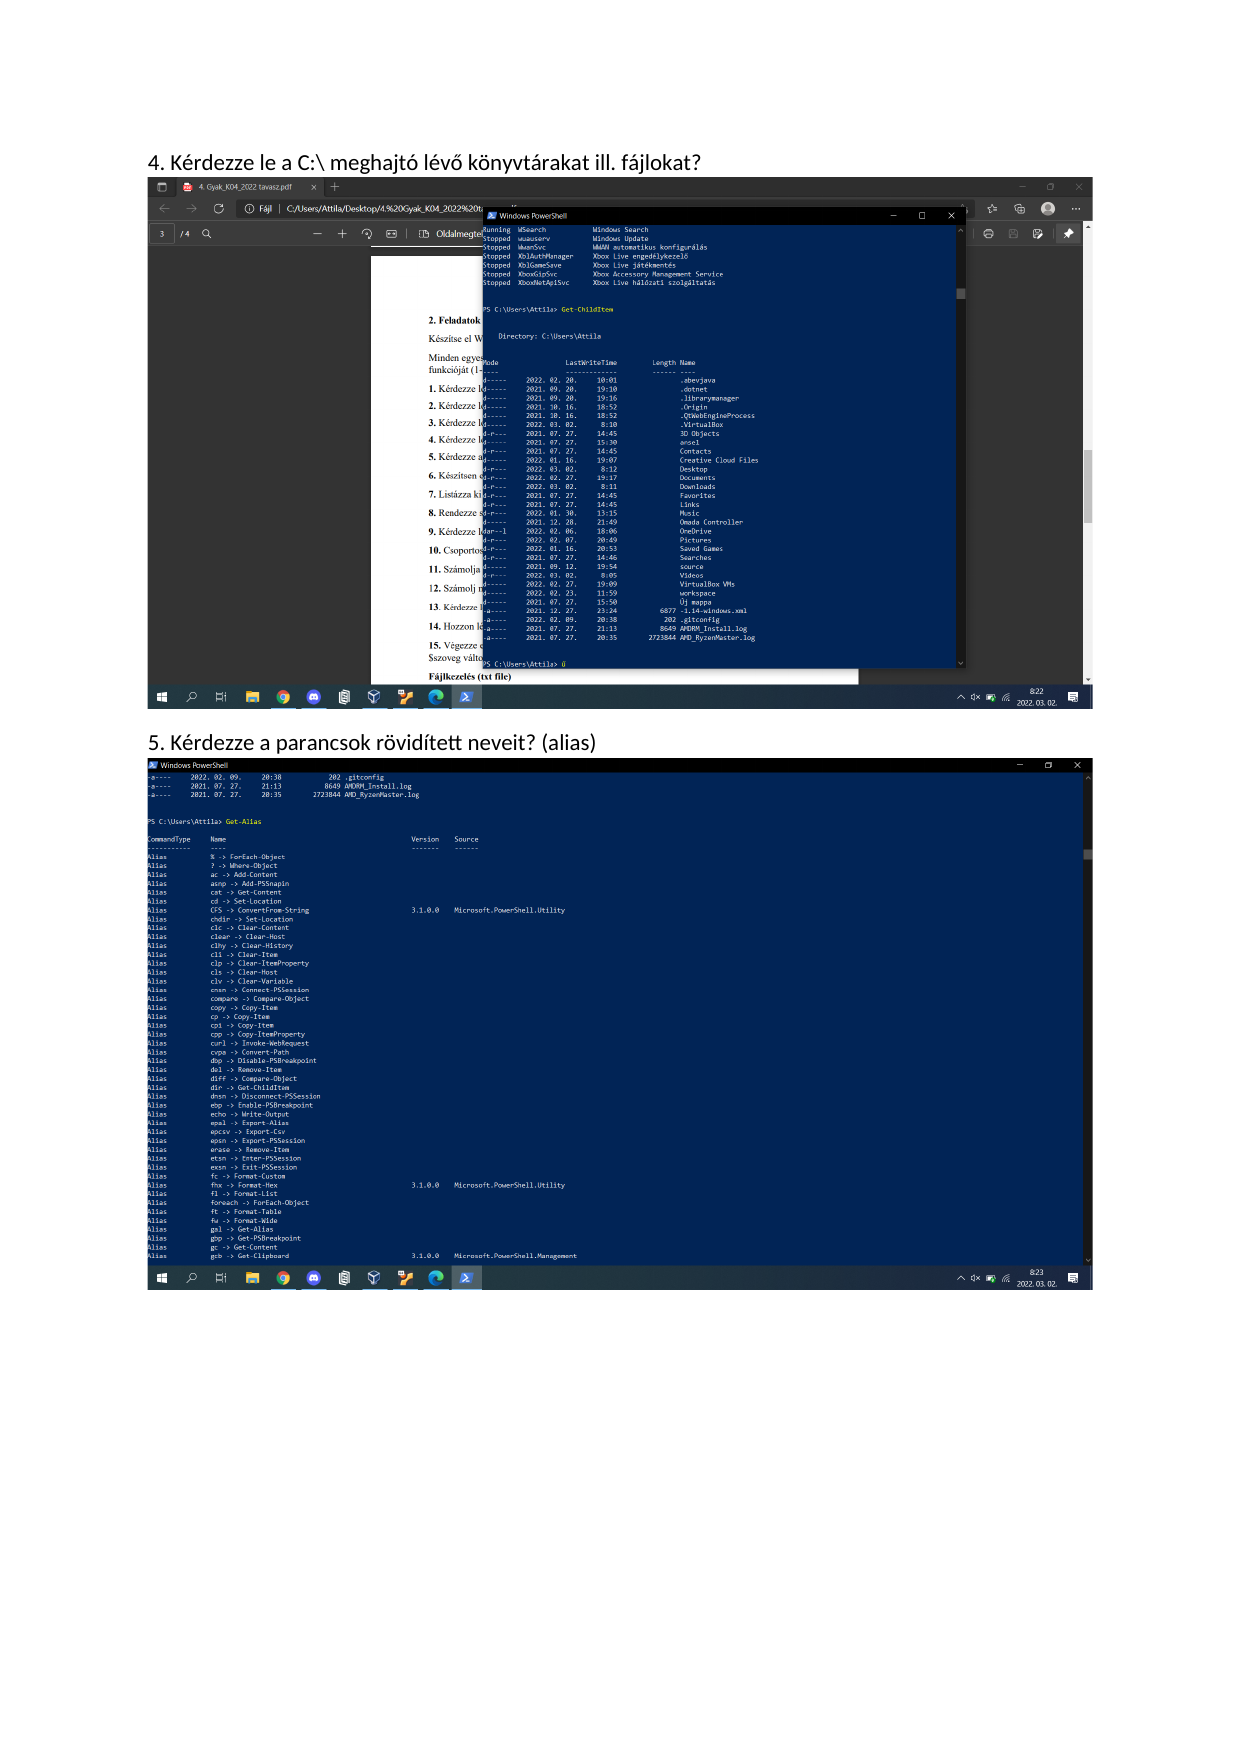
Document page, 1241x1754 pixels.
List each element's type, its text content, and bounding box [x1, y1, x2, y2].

text 5. Kérdezze a parancsok rövidített neveit? (alias) [148, 728, 1093, 758]
picture [147, 758, 1093, 1290]
picture [147, 177, 1093, 709]
text 4. Kérdezze le a C:\ meghajtó lévő könyvtárakat ill. fájlokat? [148, 148, 1093, 177]
